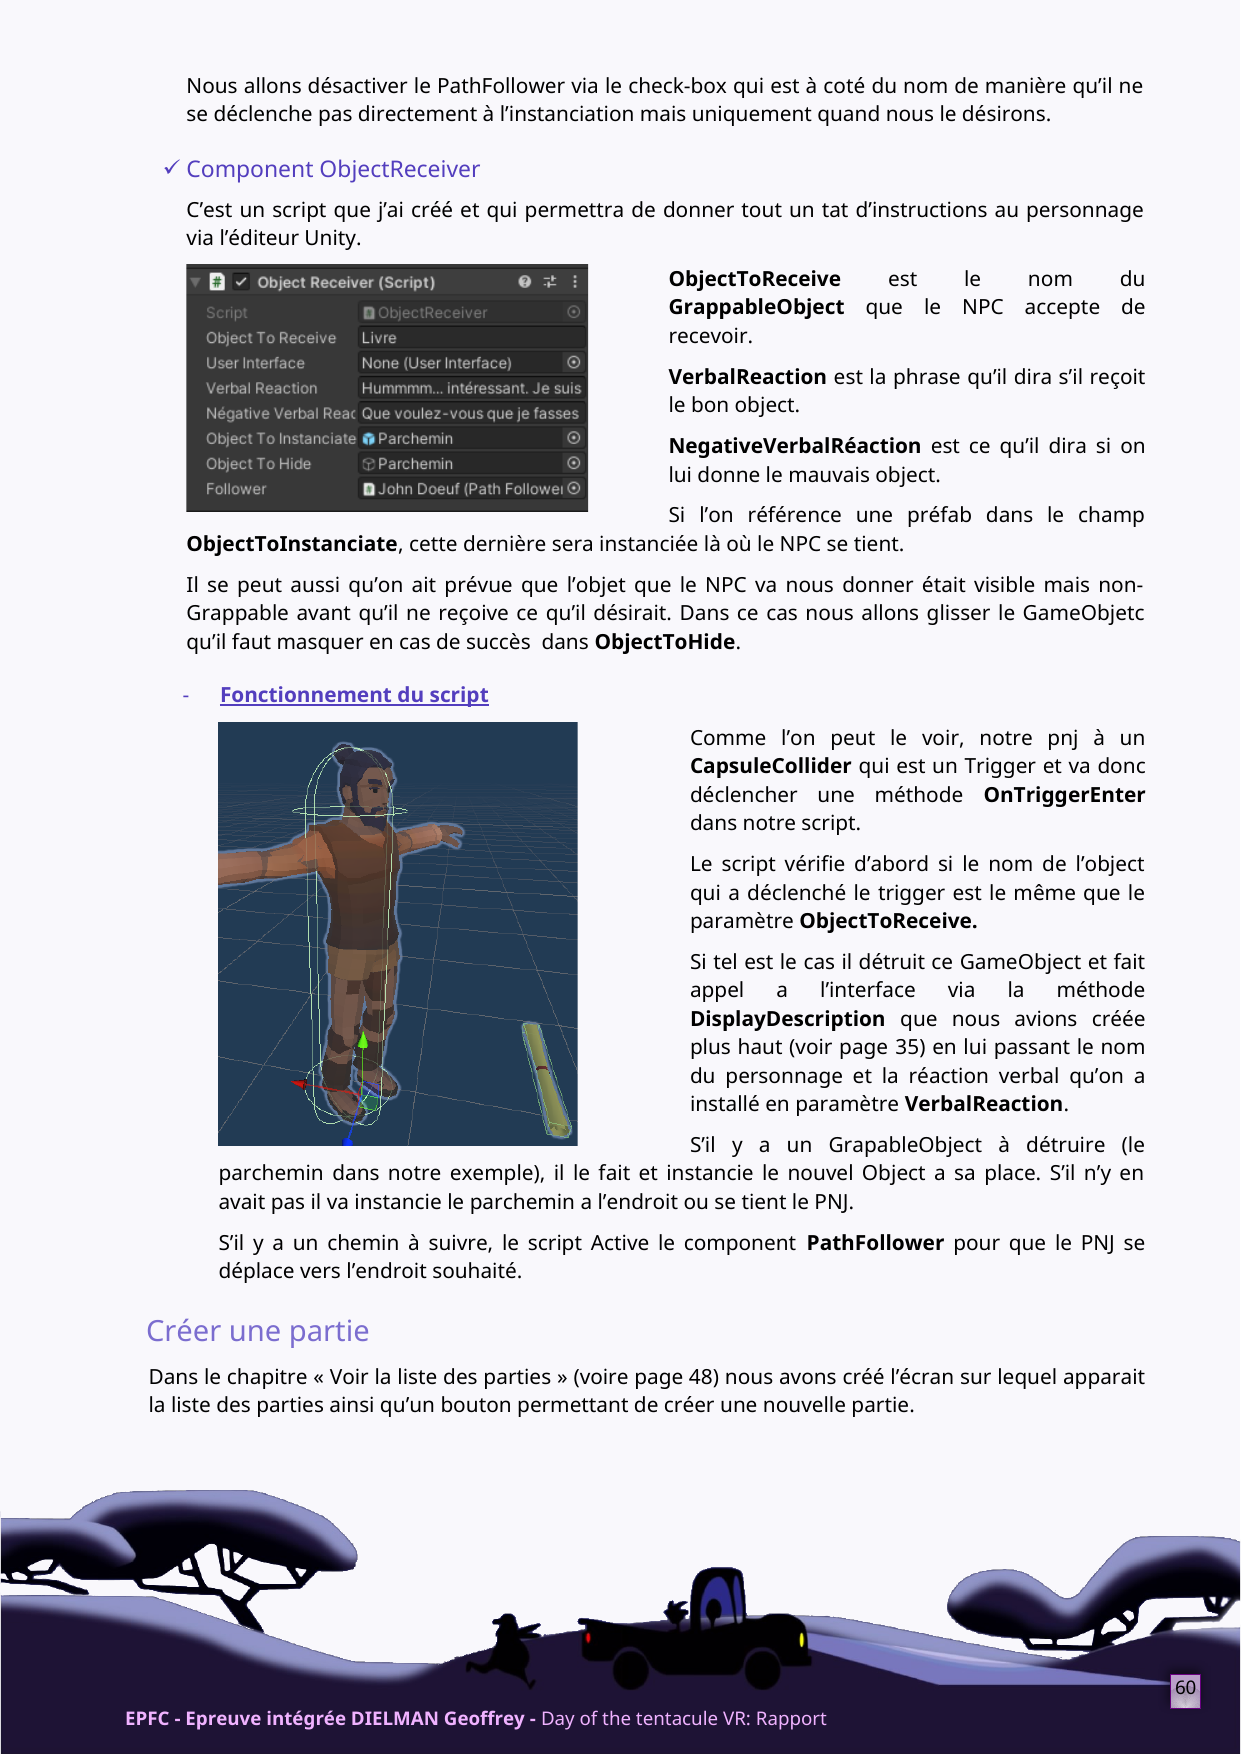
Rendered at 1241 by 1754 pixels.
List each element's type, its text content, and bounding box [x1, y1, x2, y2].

text Le script vérifie d’abord si le nom de l’object qui a déclenché le trigger est le même que le paramètre ObjectToReceive. [578, 849, 1146, 934]
text Si tel est le cas il détruit ce GameObject et fait appel a l’interface via la méthode DisplayDescription que nous avions créée plus haut (voir page 28) en lui passant le nom du personnage et la réaction verbal qu’on a installé en paramètre VerbalReaction. [578, 947, 1146, 1118]
text VerbalReaction est la phrase qu’il dira s’il reçoit le bon object. [589, 362, 1146, 419]
picture [186, 264, 589, 512]
text Nous allons désactiver le PathFollower via le check-box qui est à coté du nom de manière qu’il ne se déclenche pas directement à l’instanciation mais uniquement quand nous le désirons. [186, 71, 1146, 128]
text Comme l’on peut le voir, notre pnj à un CapsuleCollider qui est un Trigger et va donc déclencher une méthode OnTriggerEnter dans notre script. [578, 723, 1146, 837]
subtitle Fonctionnement du script [182, 680, 1146, 709]
text Il se peut aussi qu’on ait prévue que l’objet que le NPC va nous donner était visible mais non-Grappable avant qu’il ne reçoive ce qu’il désirait. Dans ce cas nous allons glisser le GameObjetc qu’il faut masquer en cas de succès dans ObjectToHide. [186, 570, 1146, 655]
picture [0, 1479, 1241, 1754]
text Dans le chapitre « Voir la liste des parties » (voire page 39) nous avons créé l’écran sur lequel apparait la liste des parties ainsi qu’un bouton permettant de créer une nouvelle partie. [148, 1362, 1146, 1419]
text C’est un script que j’ai créé et qui permettra de donner tout un tat d’instructions au personnage via l’éditeur Unity. [186, 195, 1146, 252]
picture [218, 722, 578, 1146]
subtitle Créer une partie [146, 1310, 1146, 1349]
text S’il y a un GrapableObject à détruire (le parchemin dans notre exemple), il le fait et instancie le nouvel Object a sa place. S’il n’y en avait pas il va instancie le parchemin a l’endroit ou se tient le PNJ. [218, 1130, 1146, 1215]
text Si l’on référence une préfab dans le champ ObjectToInstanciate, cette dernière sera instanciée là où le NPC se tient. [186, 501, 1146, 557]
text ObjectToReceive est le nom du GrappableObject que le NPC accepte de recevoir. [589, 264, 1146, 349]
text NegativeVerbalRéaction est ce qu’il dira si on lui donne le mauvais object. [589, 431, 1146, 488]
subtitle Component ObjectReceiver [162, 153, 1146, 184]
text S’il y a un chemin à suivre, le script Active le component PathFollower pour que le PNJ se déplace vers l’endroit souhaité. [218, 1228, 1146, 1285]
